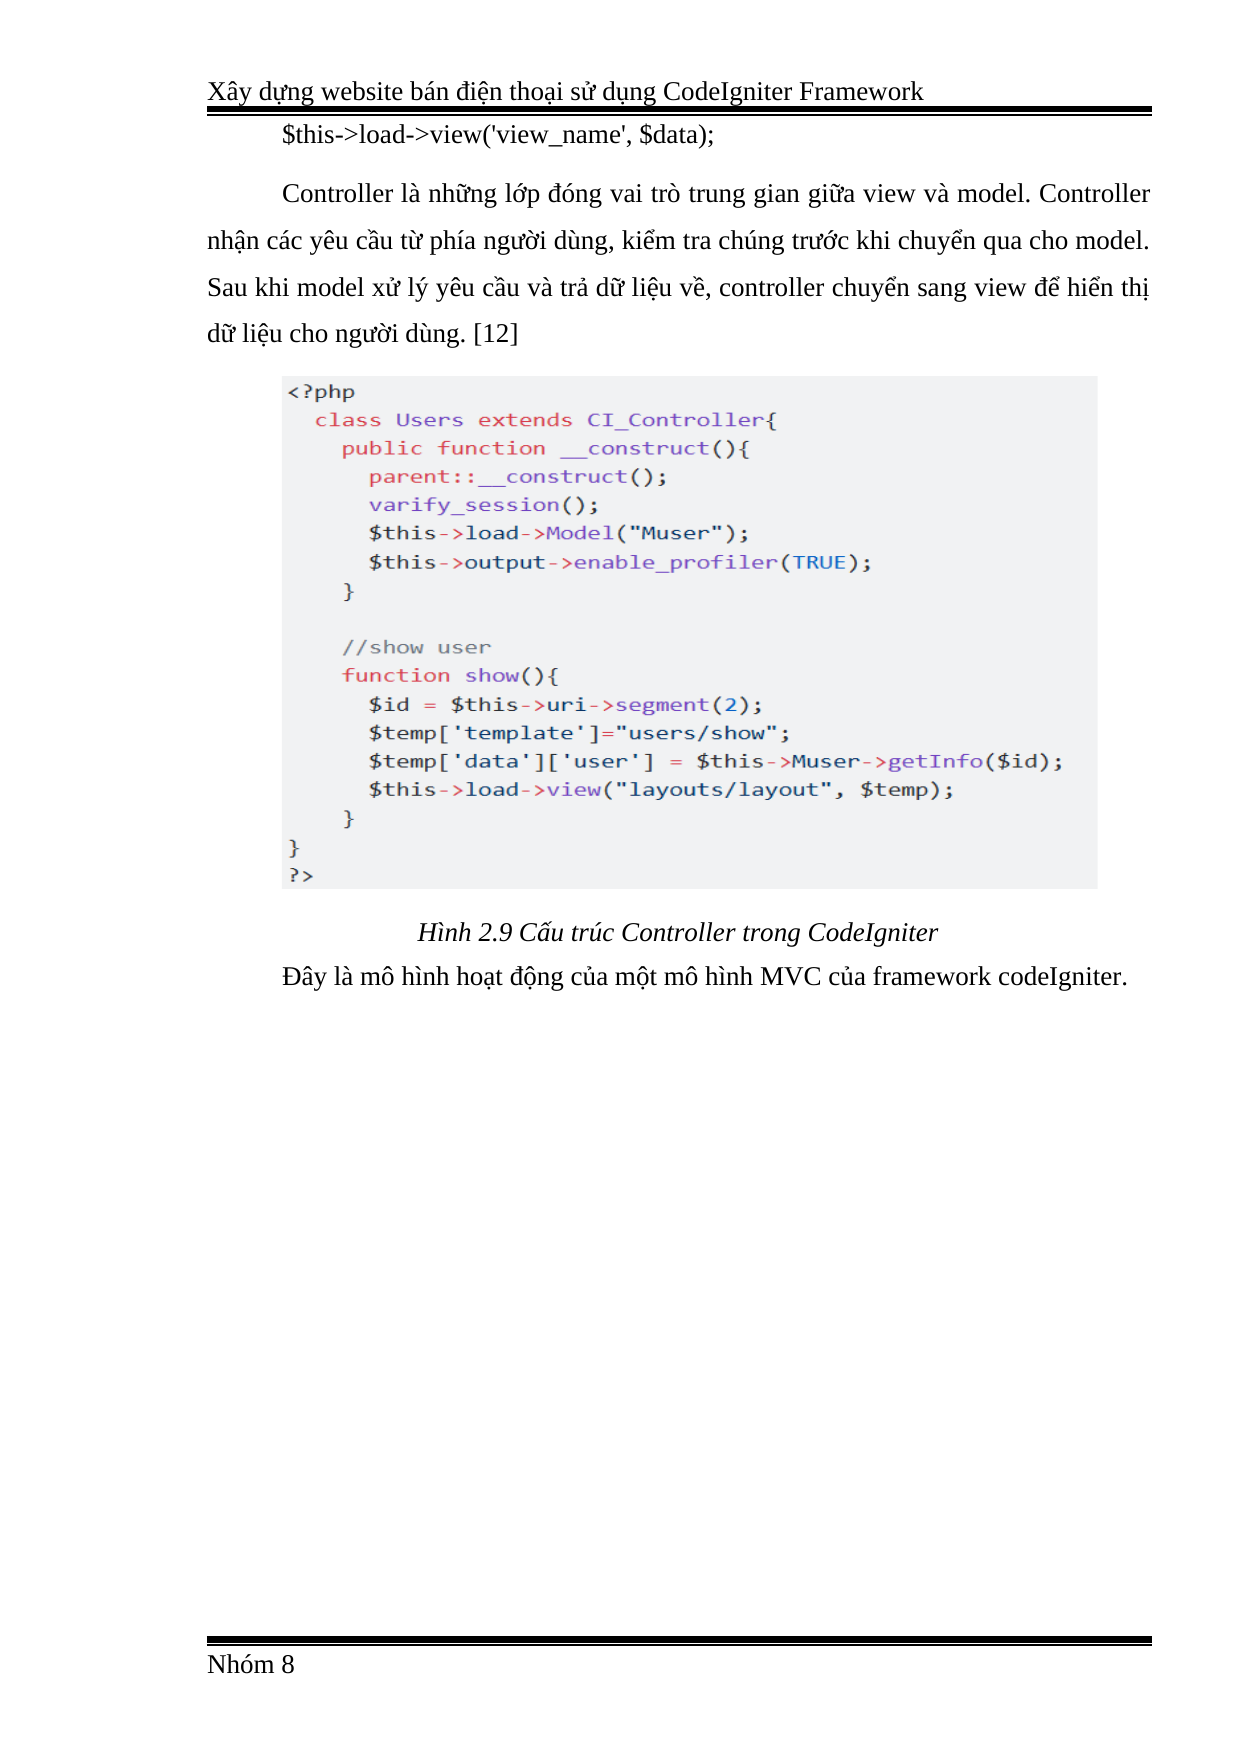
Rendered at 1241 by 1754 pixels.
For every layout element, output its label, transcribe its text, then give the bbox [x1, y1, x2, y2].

text Controller là những lớp đóng vai trò trung gian giữa view và model. Controller nhận các yêu cầu từ phía người dùng, kiểm tra chúng trước khi chuyển qua cho model. Sau khi model xử lý yêu cầu và trả dữ liệu về, controller chuyển sang view để hiển thị dữ liệu cho người dùng. [207, 177, 1152, 348]
text Đây là mô hình hoạt động của một mô hình MVC của framework codeIgniter. [207, 960, 1152, 991]
text $this->load->view('view_name', $data); [207, 118, 1152, 149]
picture [281, 376, 1098, 889]
